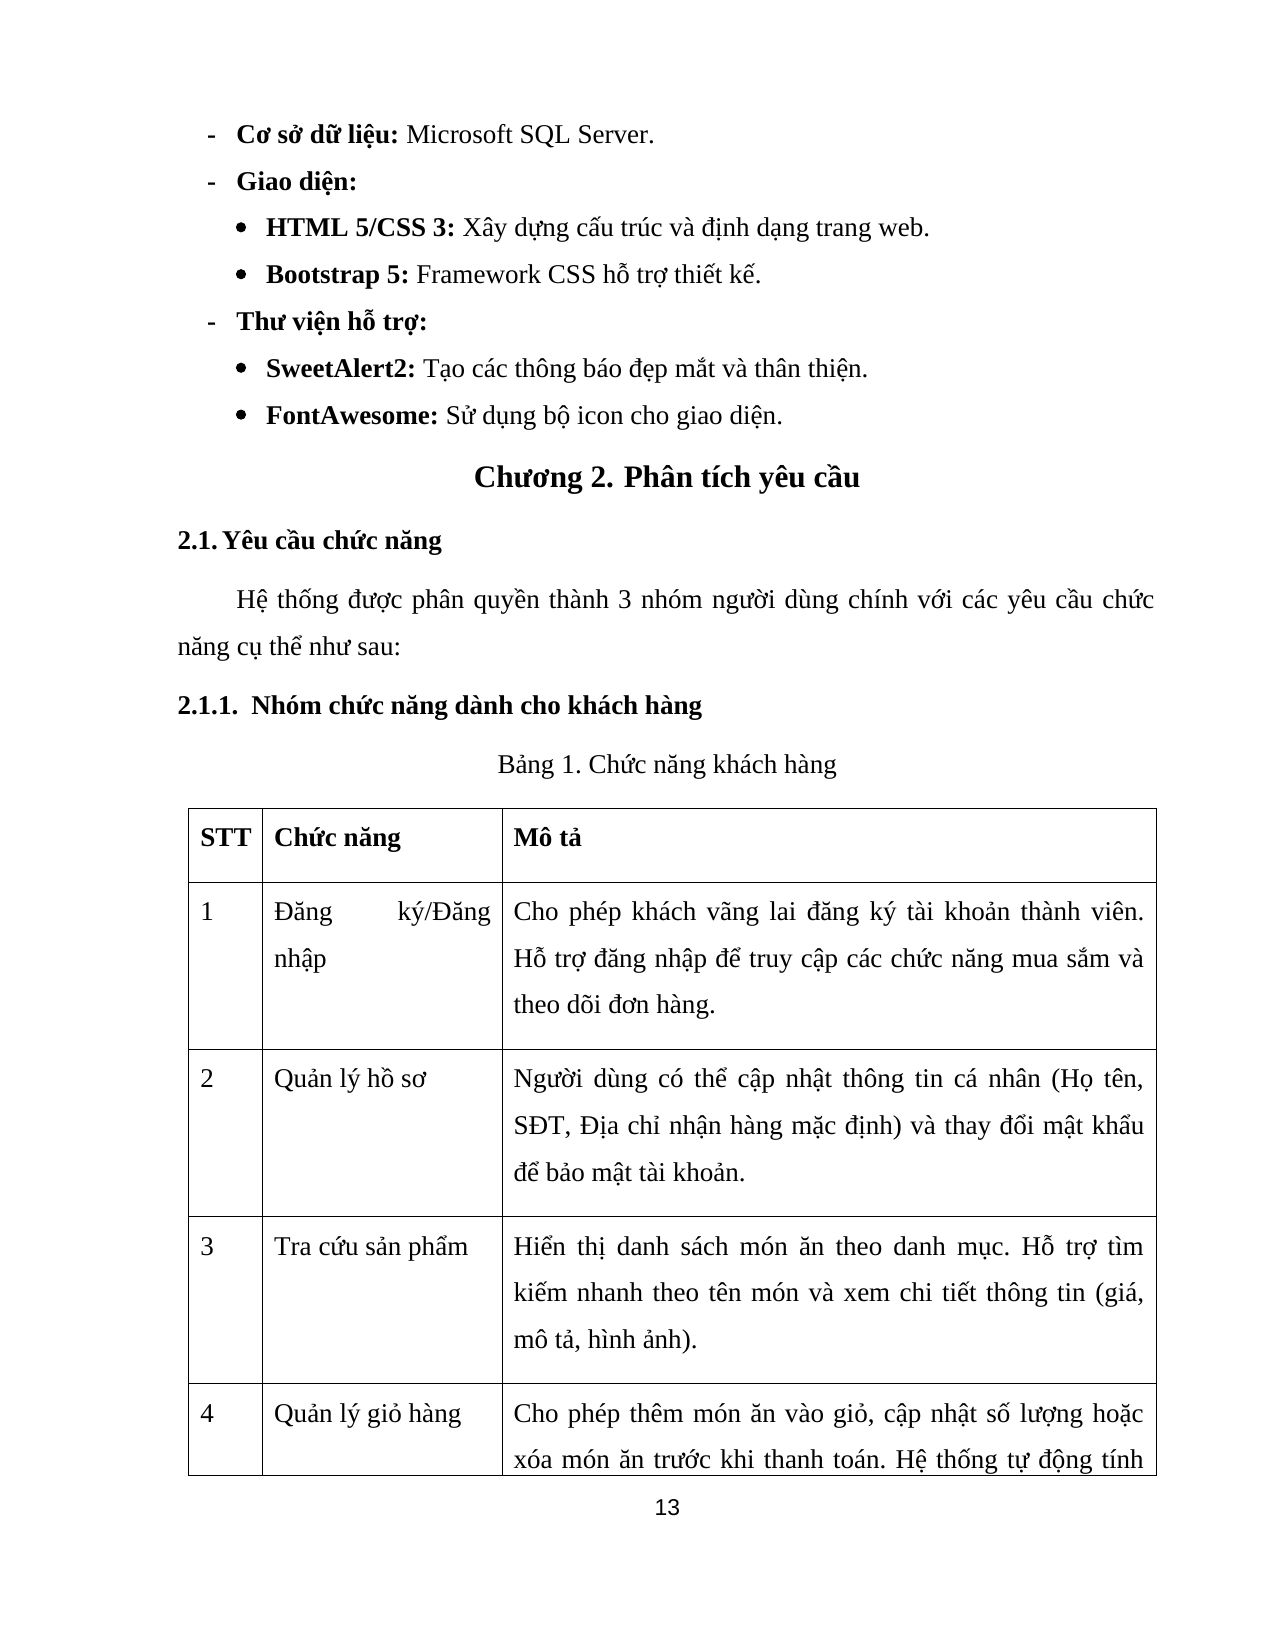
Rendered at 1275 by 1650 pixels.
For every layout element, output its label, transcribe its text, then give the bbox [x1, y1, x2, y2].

subtitle Yêu cầu chức năng [177, 524, 1157, 556]
table_cell 1 [189, 883, 262, 1049]
table_cell Quản lý hồ sơ [263, 1050, 502, 1216]
table_header STT [189, 809, 262, 882]
table_cell 3 [189, 1217, 262, 1383]
table_header Chức năng [263, 809, 502, 882]
list Bootstrap 5: Framework CSS hỗ trợ thiết kế. [236, 258, 1157, 289]
list Cơ sở dữ liệu: Microsoft SQL Server. [207, 118, 1157, 149]
list HTML 5/CSS 3: Xây dựng cấu trúc và định dạng trang web. [236, 211, 1157, 243]
list FontAwesome: Sử dụng bộ icon cho giao diện. [236, 399, 1157, 430]
table_cell 4 [189, 1384, 262, 1474]
table_cell Cho phép khách vãng lai đăng ký tài khoản thành viên. Hỗ trợ đăng nhập để truy cập các chức năng mua sắm và theo dõi đơn hàng. [503, 883, 1156, 1049]
table_cell Quản lý giỏ hàng [263, 1384, 502, 1474]
list Thư viện hỗ trợ: [207, 305, 1157, 336]
table_cell Người dùng có thể cập nhật thông tin cá nhân (Họ tên, SĐT, Địa chỉ nhận hàng mặc định) và thay đổi mật khẩu để bảo mật tài khoản. [503, 1050, 1156, 1216]
table_cell 2 [189, 1050, 262, 1216]
subtitle Phân tích yêu cầu [177, 458, 1157, 494]
list Giao diện: [207, 165, 1157, 196]
text Hệ thống được phân quyền thành 3 nhóm người dùng chính với các yêu cầu chức năng cụ thể như sau: [177, 584, 1157, 661]
table_cell Tra cứu sản phẩm [263, 1217, 502, 1383]
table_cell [503, 1384, 1156, 1474]
list SweetAlert2: Tạo các thông báo đẹp mắt và thân thiện. [236, 352, 1157, 383]
subtitle Nhóm chức năng dành cho khách hàng [177, 689, 1157, 721]
table_header Mô tả [503, 809, 1156, 882]
text Bảng 1. Chức năng khách hàng [177, 749, 1157, 780]
table_cell Đăng ký/Đăng nhập [263, 883, 502, 1049]
table_cell Hiển thị danh sách món ăn theo danh mục. Hỗ trợ tìm kiếm nhanh theo tên món và xem chi tiết thông tin (giá, mô tả, hình ảnh). [503, 1217, 1156, 1383]
